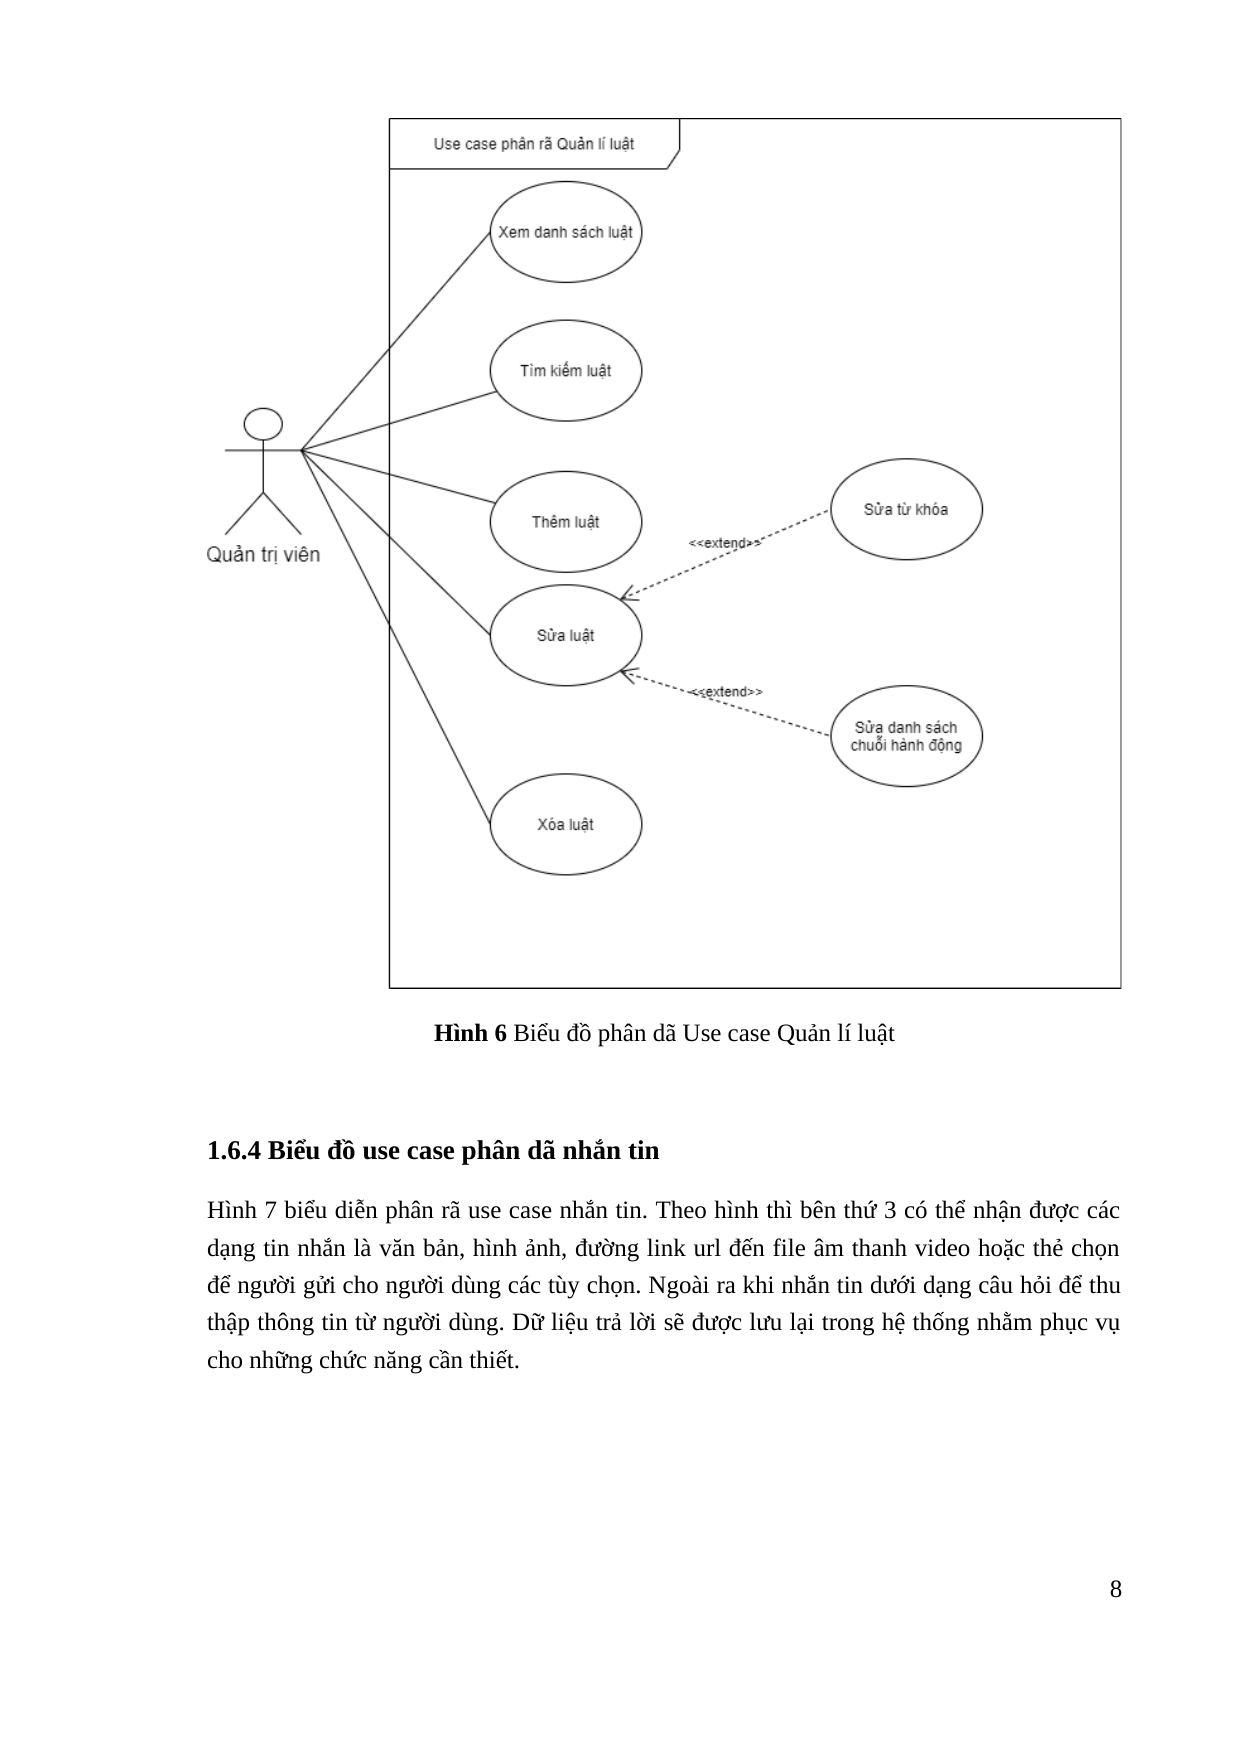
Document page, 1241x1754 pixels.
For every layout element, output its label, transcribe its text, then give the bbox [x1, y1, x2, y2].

subtitle Biểu đồ use case phân dã nhắn tin [207, 1134, 1122, 1166]
picture [206, 118, 1122, 989]
text Hình 6 Biểu đồ phân dã Use case Quản lí luật [207, 1018, 1122, 1047]
text Hình 7 biểu diễn phân rã use case nhắn tin. Theo hình thì bên thứ 3 có thể nhận được các dạng tin nhắn là văn bản, hình ảnh, đường link url đến file âm thanh video hoặc thẻ chọn để người gửi cho người dùng các tùy chọn. Ngoài ra khi nhắn tin dưới dạng câu hỏi để thu thập thông tin từ người dùng. Dữ liệu trả lời sẽ được lưu lại trong hệ thống nhằm phục vụ cho những chức năng cần thiết. [207, 1196, 1122, 1373]
